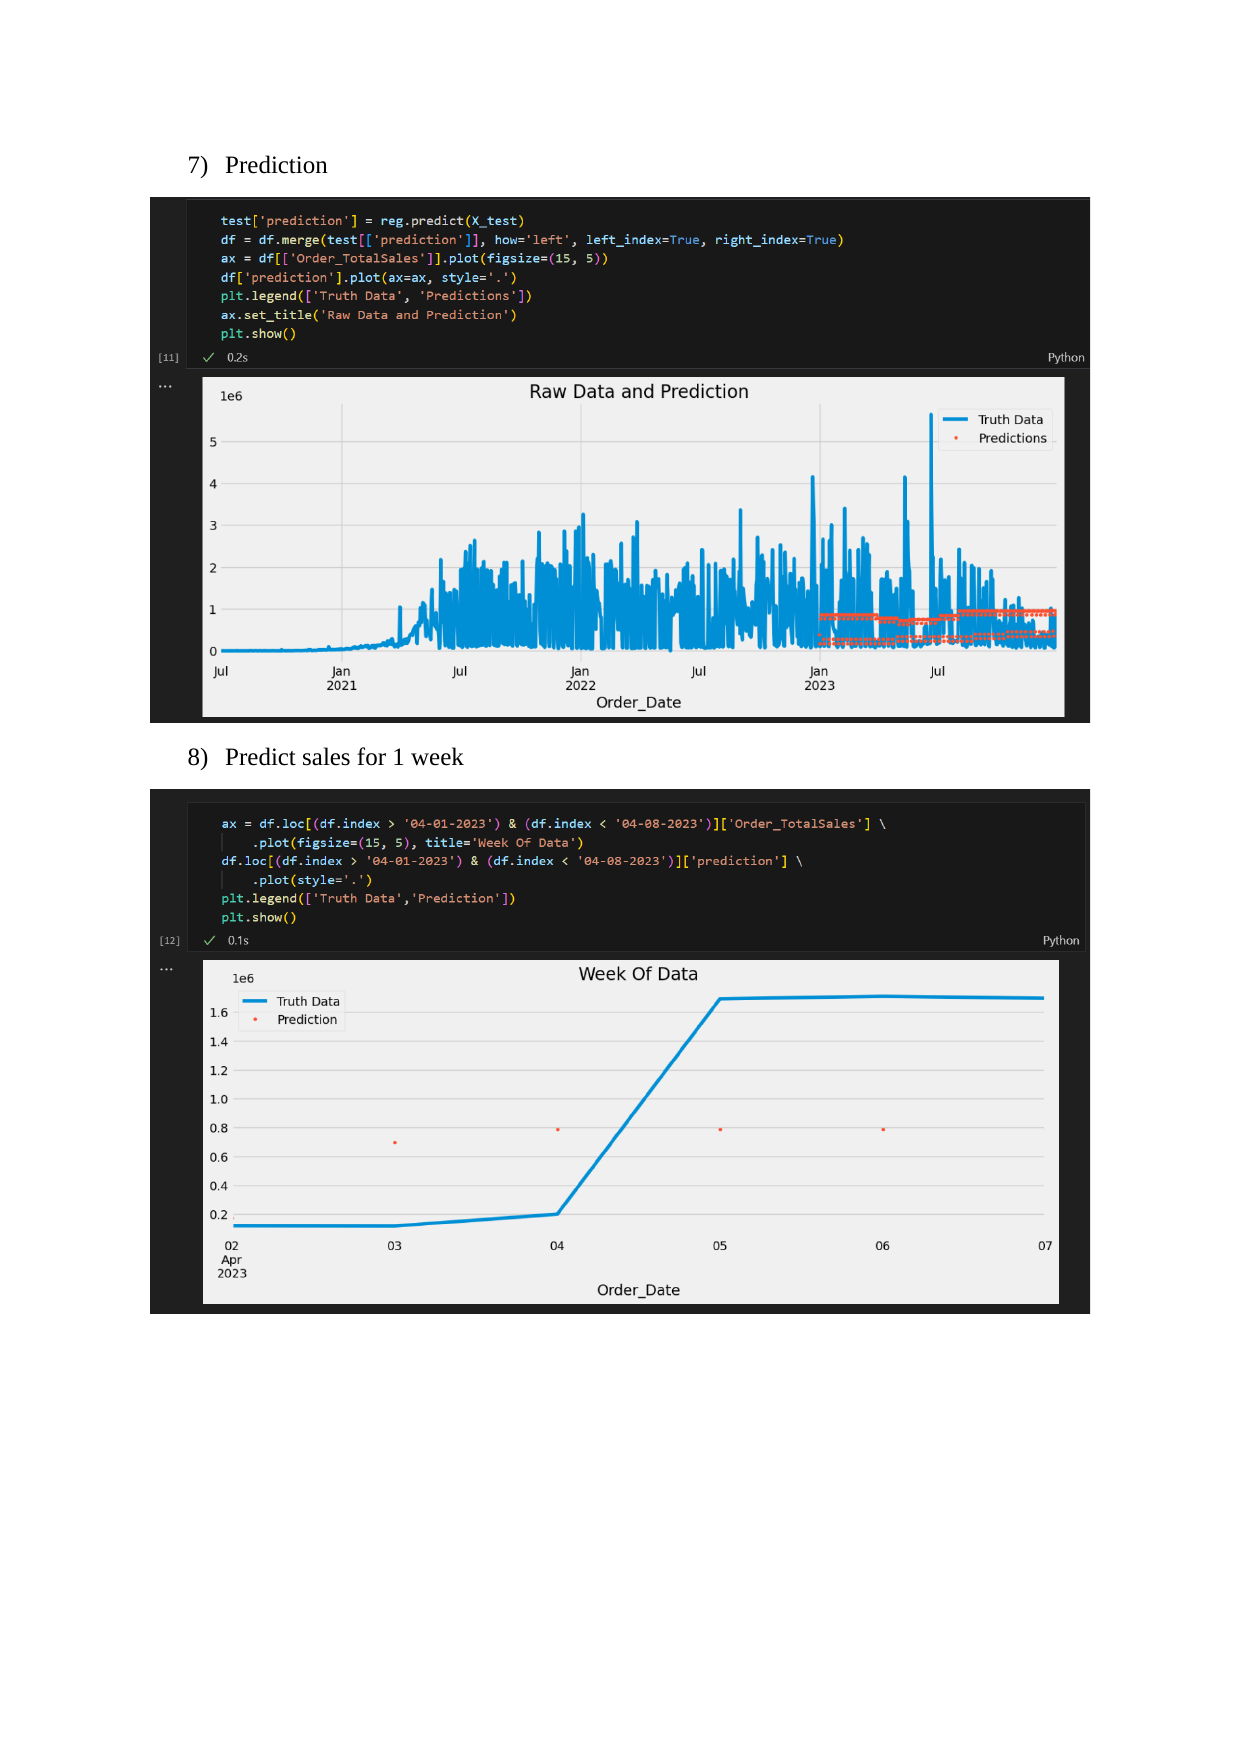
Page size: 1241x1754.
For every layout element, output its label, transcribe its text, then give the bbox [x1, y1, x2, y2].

list Predict sales for 1 week [187, 742, 1090, 770]
picture [150, 197, 1091, 723]
list Prediction [187, 150, 1090, 179]
picture [150, 789, 1091, 1314]
